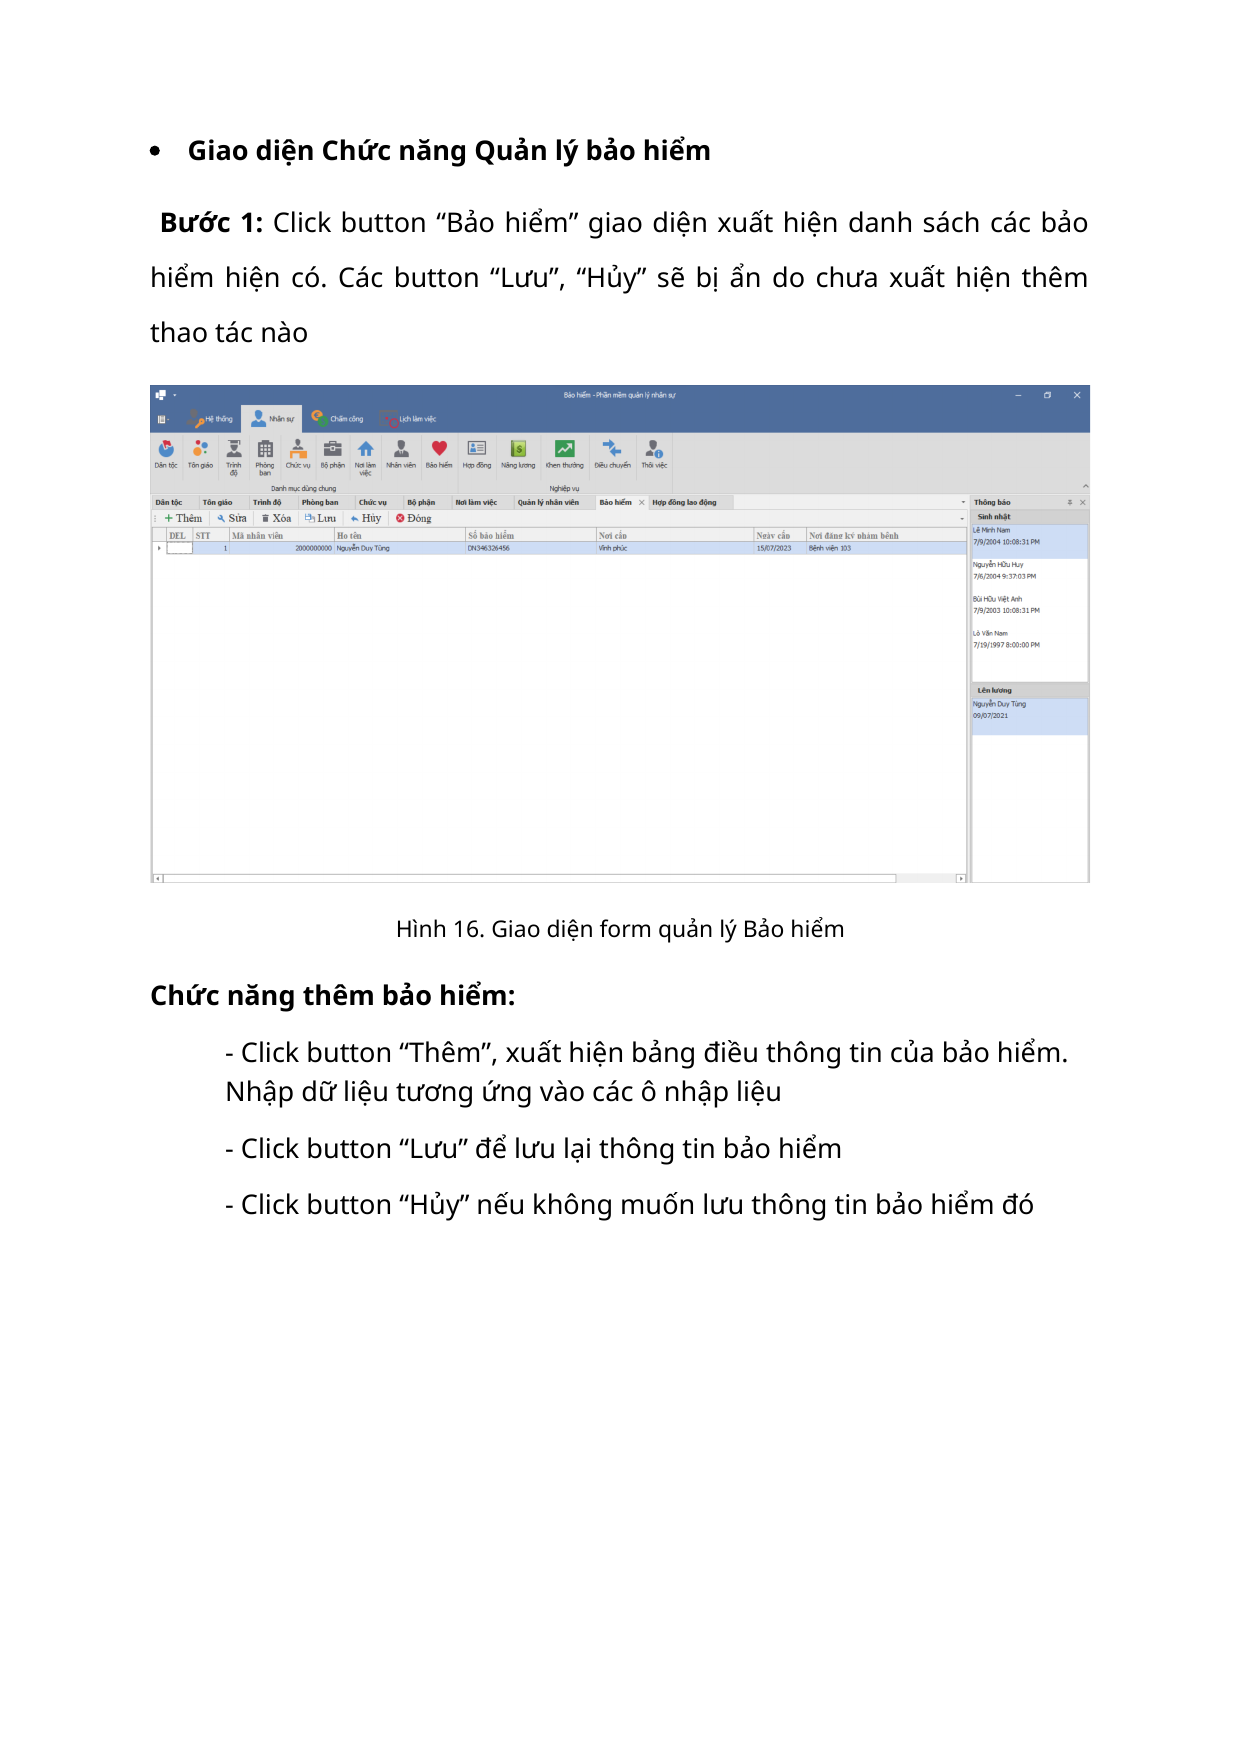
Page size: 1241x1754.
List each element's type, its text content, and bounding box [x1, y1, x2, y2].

text Hình 16. Giao diện form quản lý Bảo hiểm [150, 913, 1090, 944]
picture [150, 385, 1091, 883]
text - Click button “Thêm”, xuất hiện bảng điều thông tin của bảo hiểm. Nhập dữ liệu tương ứng vào các ô nhập liệu [225, 1033, 1090, 1110]
text Chức năng thêm bảo hiểm: [150, 977, 1090, 1013]
list Giao diện Chức năng Quản lý bảo hiểm [150, 131, 1090, 168]
text - Click button “Hủy” nếu không muốn lưu thông tin bảo hiểm đó [225, 1186, 1090, 1223]
text Bước 1: Click button “Bảo hiểm” giao diện xuất hiện danh sách các bảo hiểm hiện có. Các button “Lưu”, “Hủy” sẽ bị ẩn do chưa xuất hiện thêm thao tác nào [150, 203, 1090, 351]
text - Click button “Lưu” để lưu lại thông tin bảo hiểm [225, 1129, 1090, 1166]
